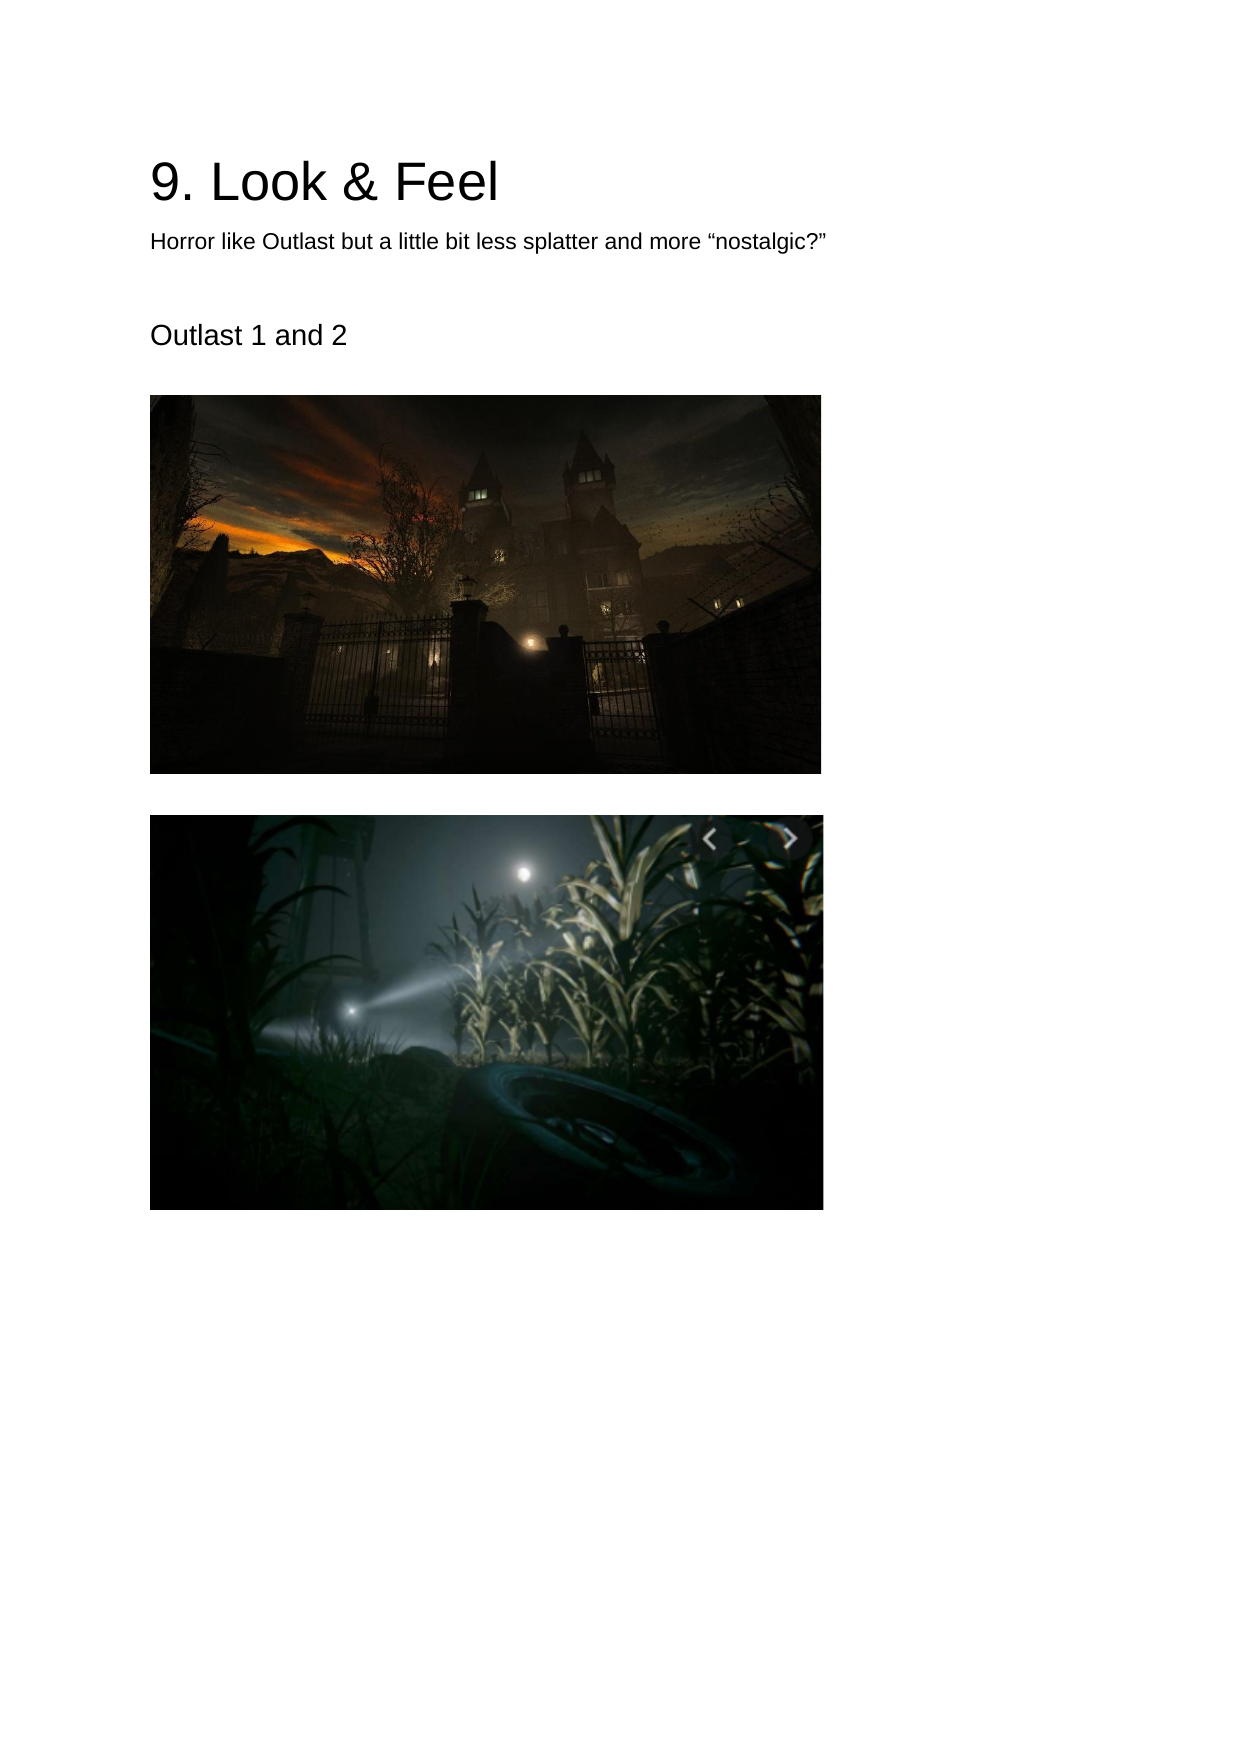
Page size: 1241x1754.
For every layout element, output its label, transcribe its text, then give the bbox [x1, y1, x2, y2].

picture [150, 815, 824, 1210]
title 9. Look & Feel [150, 150, 1090, 212]
text Outlast 1 and 2 [150, 318, 1090, 352]
picture [150, 395, 822, 774]
text Horror like Outlast but a little bit less splatter and more “nostalgic?” [150, 228, 1090, 254]
